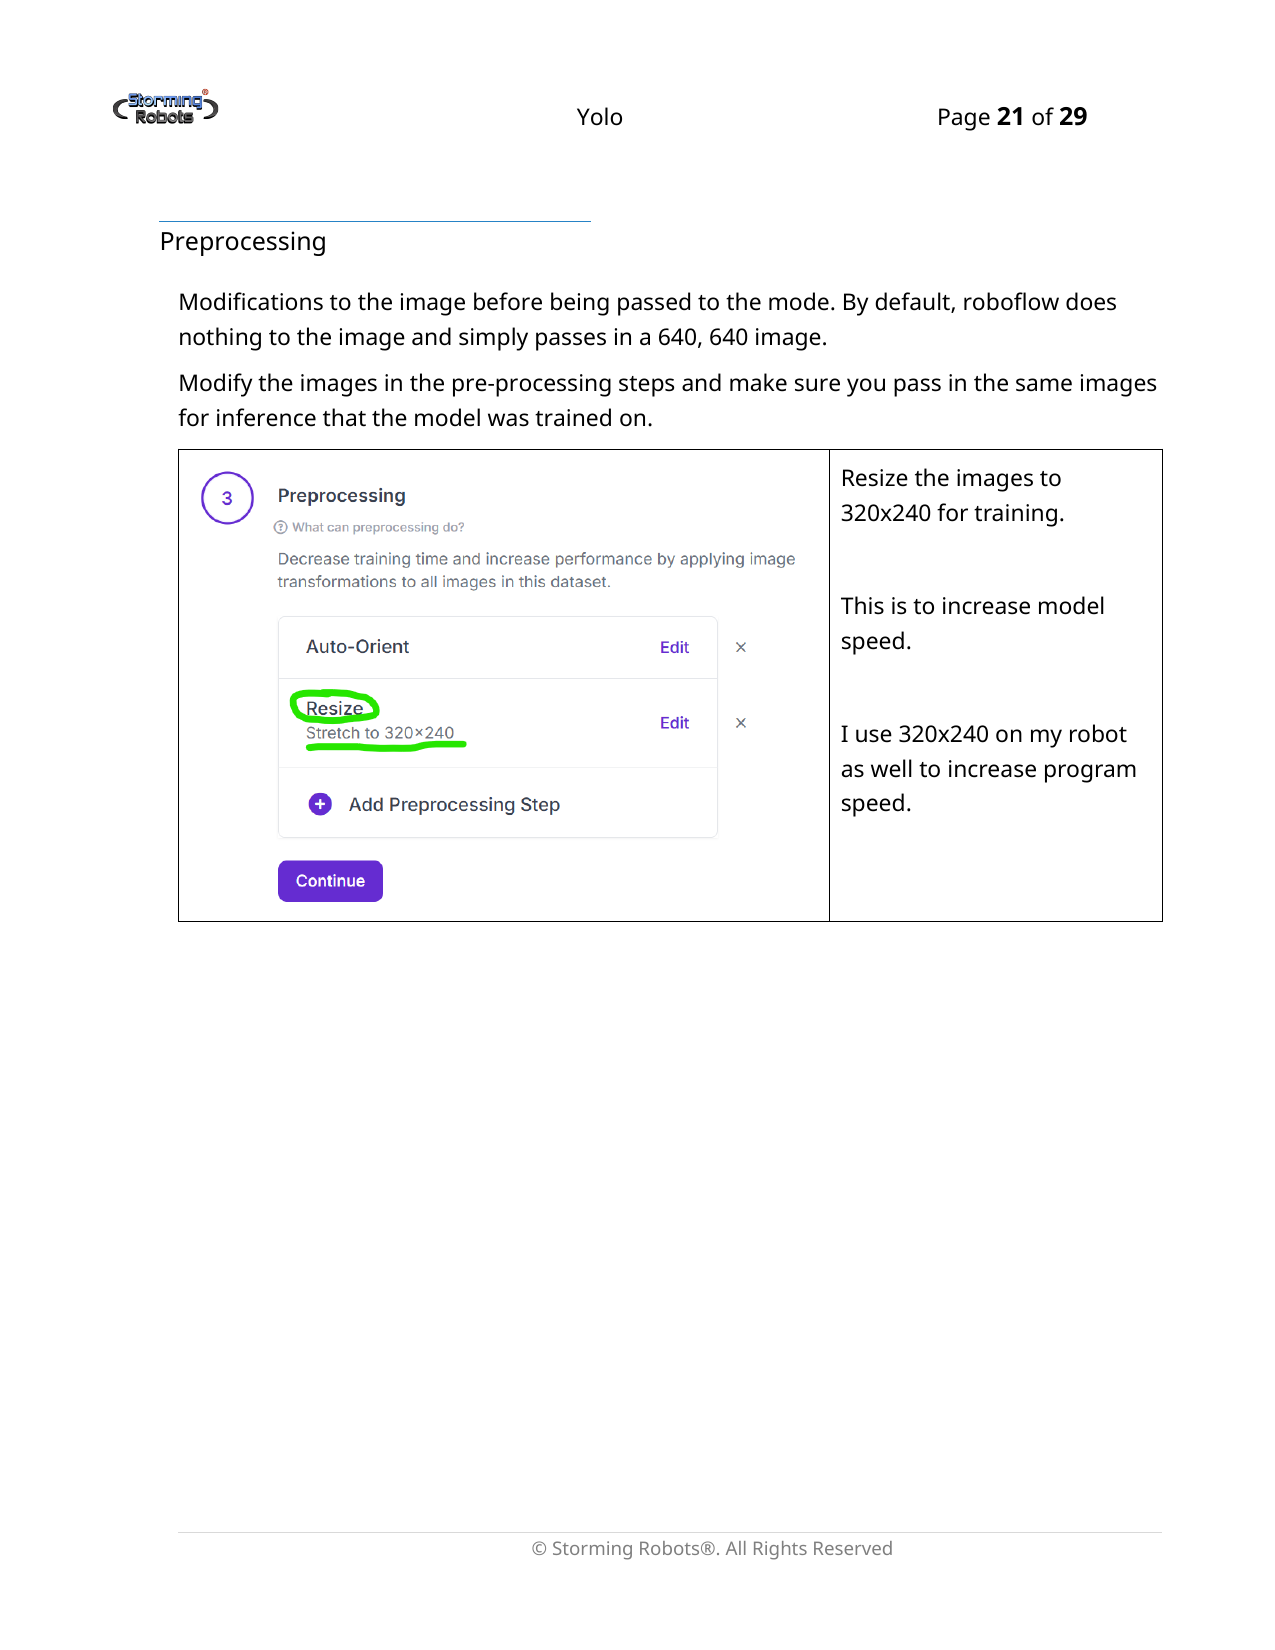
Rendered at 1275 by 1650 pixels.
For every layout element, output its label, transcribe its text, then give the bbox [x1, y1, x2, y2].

text Modifications to the image before being passed to the mode. By default, roboflow does nothing to the image and simply passes in a 640, 640 image. [178, 286, 1162, 352]
table_header [179, 450, 829, 921]
picture [112, 87, 219, 126]
picture [190, 462, 818, 906]
table_header Resize the images to 320x240 for training. This is to increase model speed. I use 320x240 on my robot as well to increase program speed. [830, 450, 1162, 921]
text Modify the images in the pre-processing steps and make sure you pass in the same images for inference that the model was trained on. [178, 367, 1162, 433]
subtitle Preprocessing [159, 222, 591, 258]
